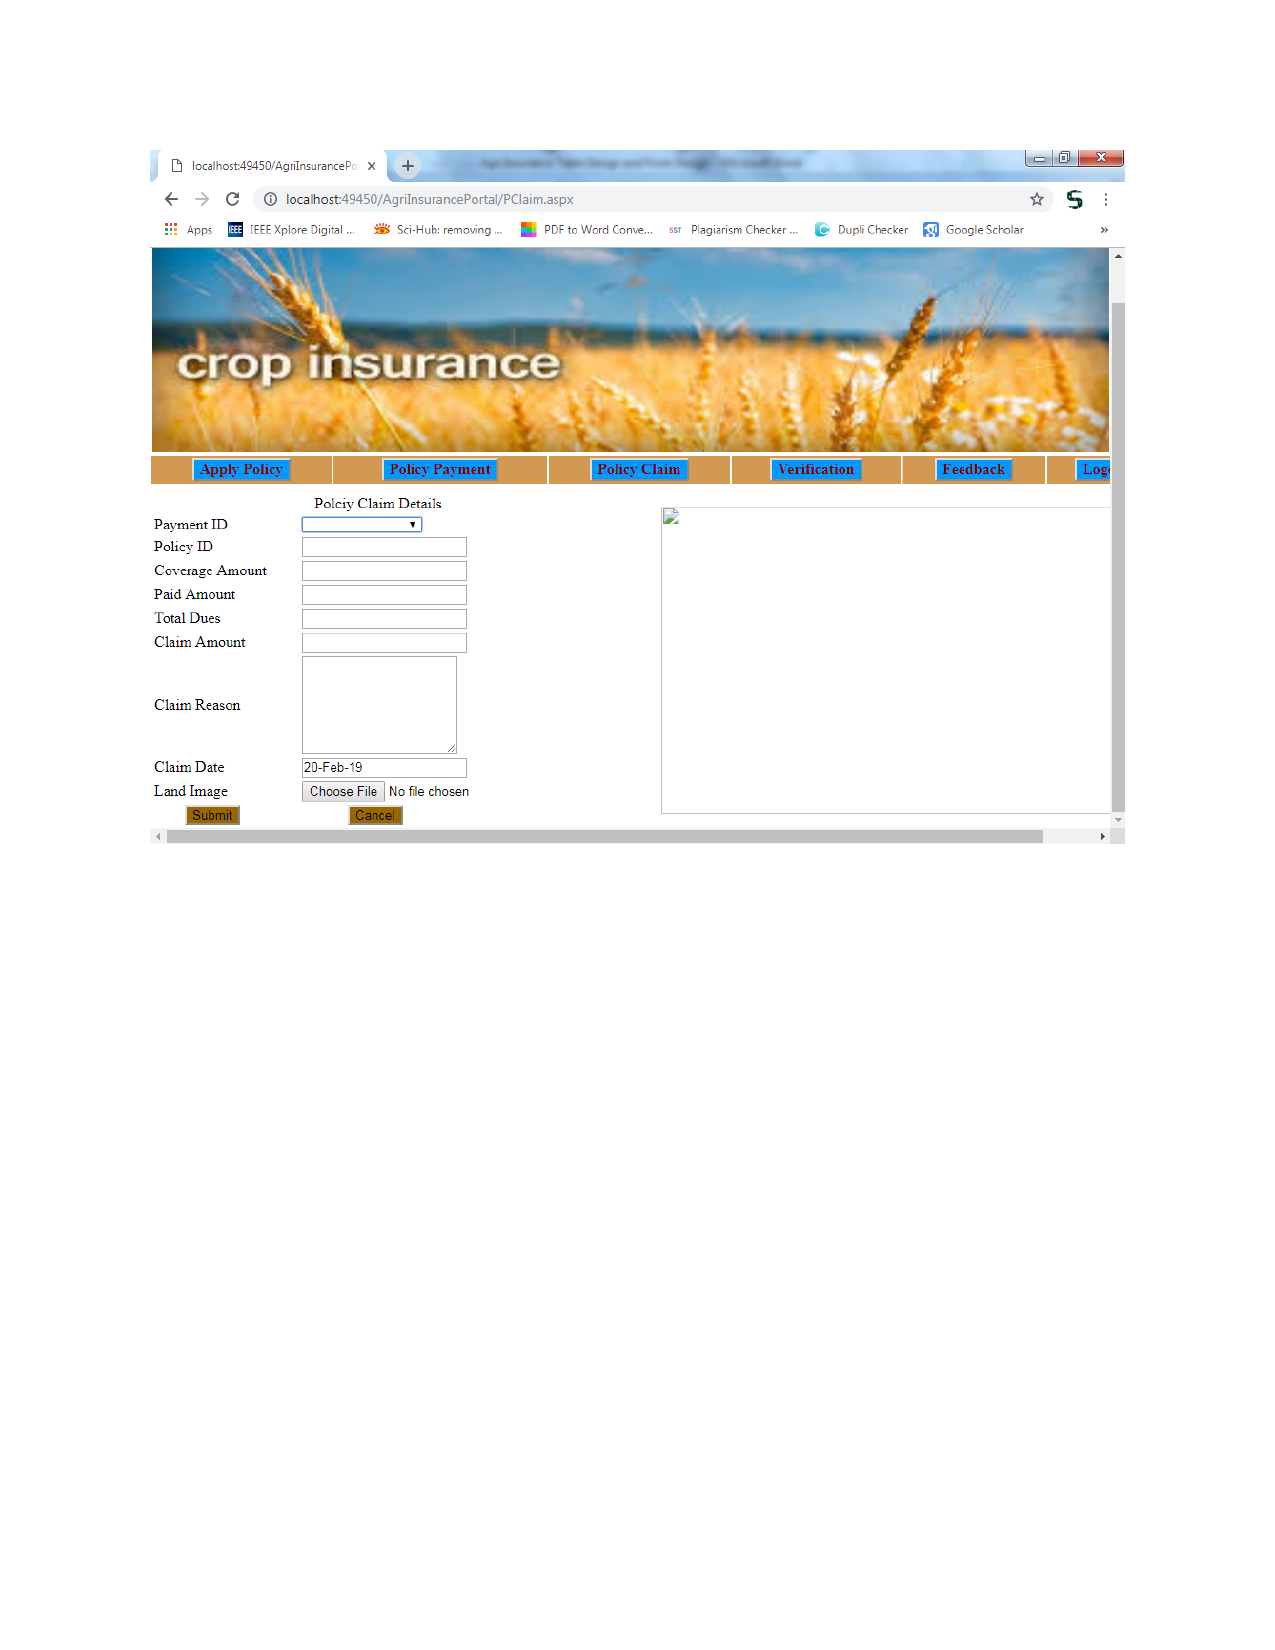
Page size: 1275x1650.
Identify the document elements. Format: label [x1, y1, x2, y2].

picture [150, 150, 1125, 844]
